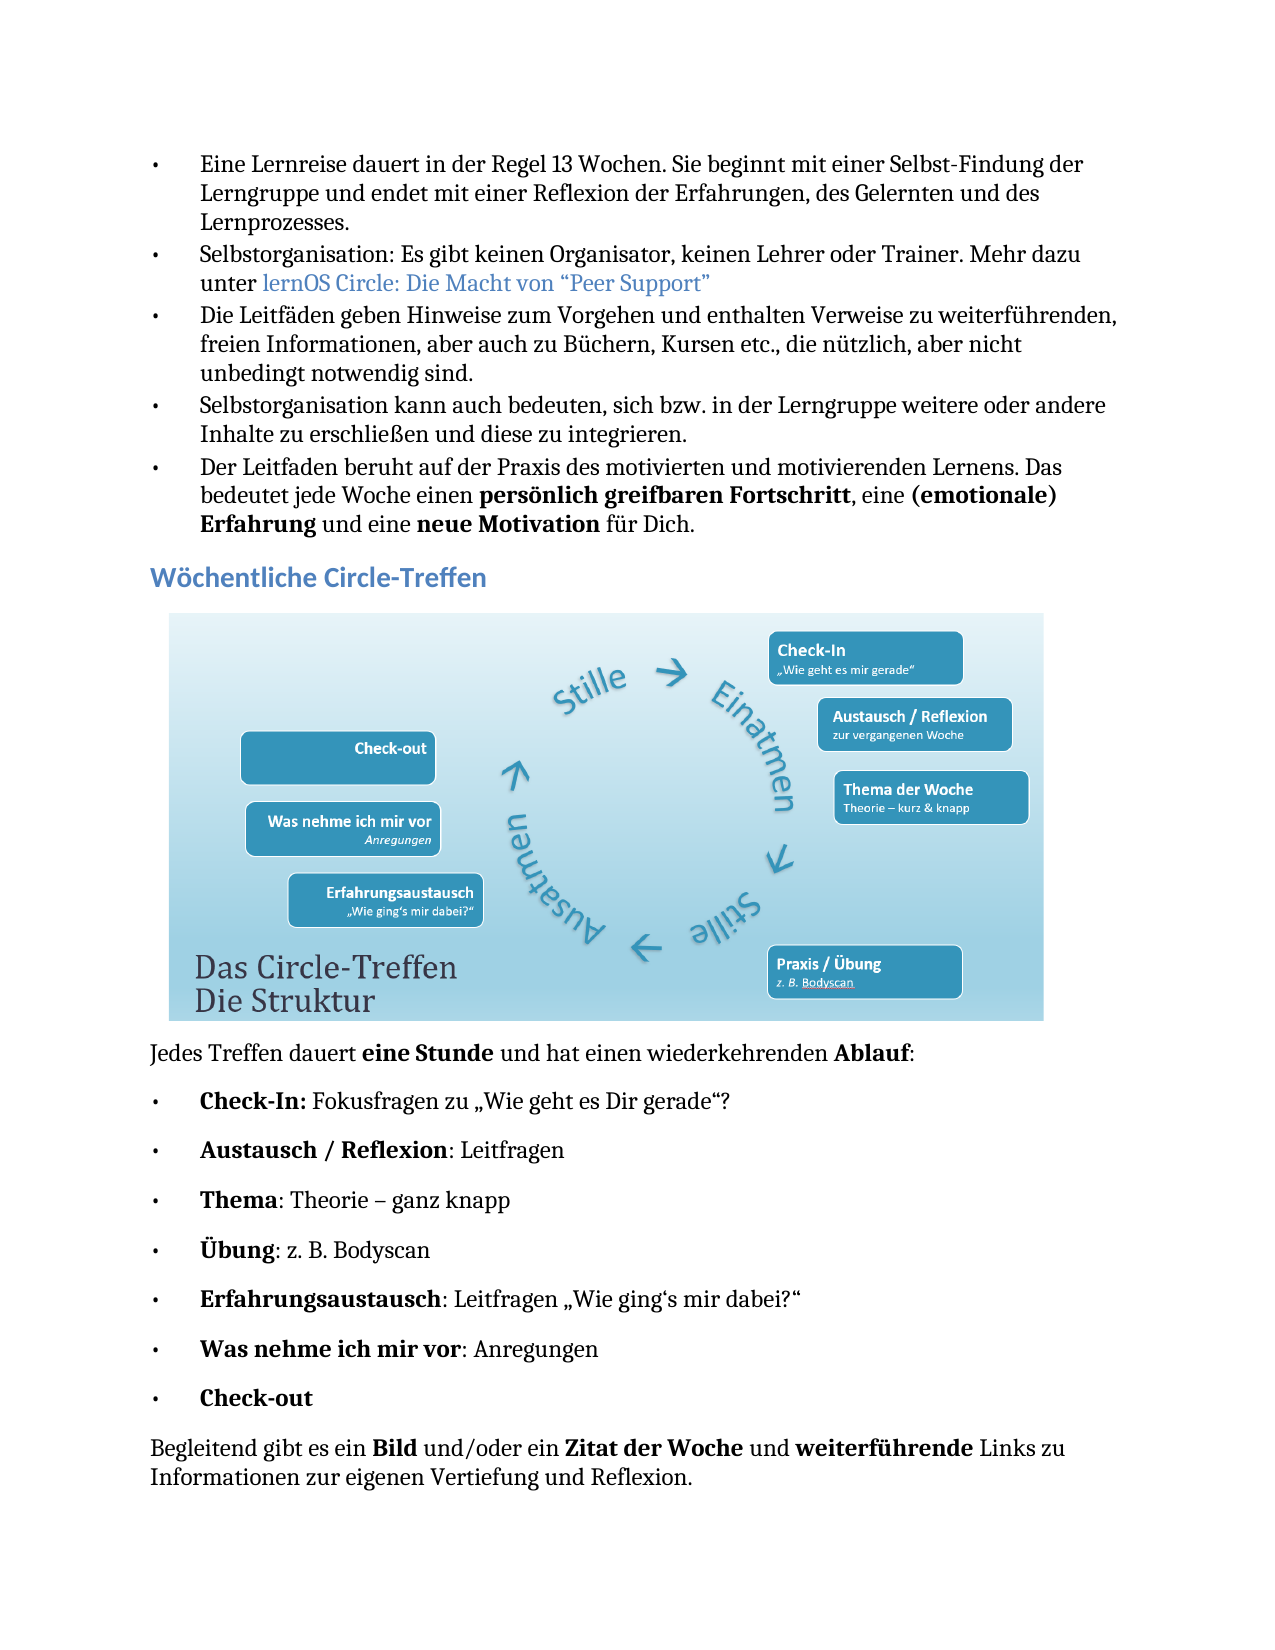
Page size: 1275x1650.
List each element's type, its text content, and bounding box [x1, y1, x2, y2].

list Selbstorganisation: Es gibt keinen Organisator, keinen Lehrer oder Trainer. Mehr dazu unter lernOS Circle: Die Macht von “Peer Support” [150, 240, 1125, 297]
list Check-out [150, 1384, 1125, 1413]
list Check-In: Fokusfragen zu „Wie geht es Dir gerade“? [150, 1087, 1125, 1116]
list Übung: z. B. Bodyscan [150, 1236, 1125, 1264]
text Begleitend gibt es ein Bild und/oder ein Zitat der Woche und weiterführende Links zu Informationen zur eigenen Vertiefung und Reflexion. [150, 1434, 1125, 1491]
list Der Leitfaden beruht auf der Praxis des motivierten und motivierenden Lernens. Das bedeutet jede Woche einen persönlich greifbaren Fortschritt, eine (emotionale) Erfahrung und eine neue Motivation für Dich. [150, 452, 1125, 539]
list Selbstorganisation kann auch bedeuten, sich bzw. in der Lerngruppe weitere oder andere Inhalte zu erschließen und diese zu integrieren. [150, 391, 1125, 449]
picture [168, 613, 1044, 1021]
text Jedes Treffen dauert eine Stunde und hat einen wiederkehrenden Ablauf: [150, 1039, 1125, 1068]
list Erfahrungsaustausch: Leitfragen „Wie ging‘s mir dabei?“ [150, 1285, 1125, 1314]
subtitle Wöchentliche Circle-Treffen [150, 559, 1125, 595]
list Die Leitfäden geben Hinweise zum Vorgehen und enthalten Verweise zu weiterführenden, freien Informationen, aber auch zu Büchern, Kursen etc., die nützlich, aber nicht unbedingt notwendig sind. [150, 301, 1125, 387]
list Was nehme ich mir vor: Anregungen [150, 1335, 1125, 1363]
list Thema: Theorie – ganz knapp [150, 1186, 1125, 1215]
list Eine Lernreise dauert in der Regel 13 Wochen. Sie beginnt mit einer Selbst-Findung der Lerngruppe und endet mit einer Reflexion der Erfahrungen, des Gelernten und des Lernprozesses. [150, 150, 1125, 236]
list Austausch / Reflexion: Leitfragen [150, 1136, 1125, 1165]
